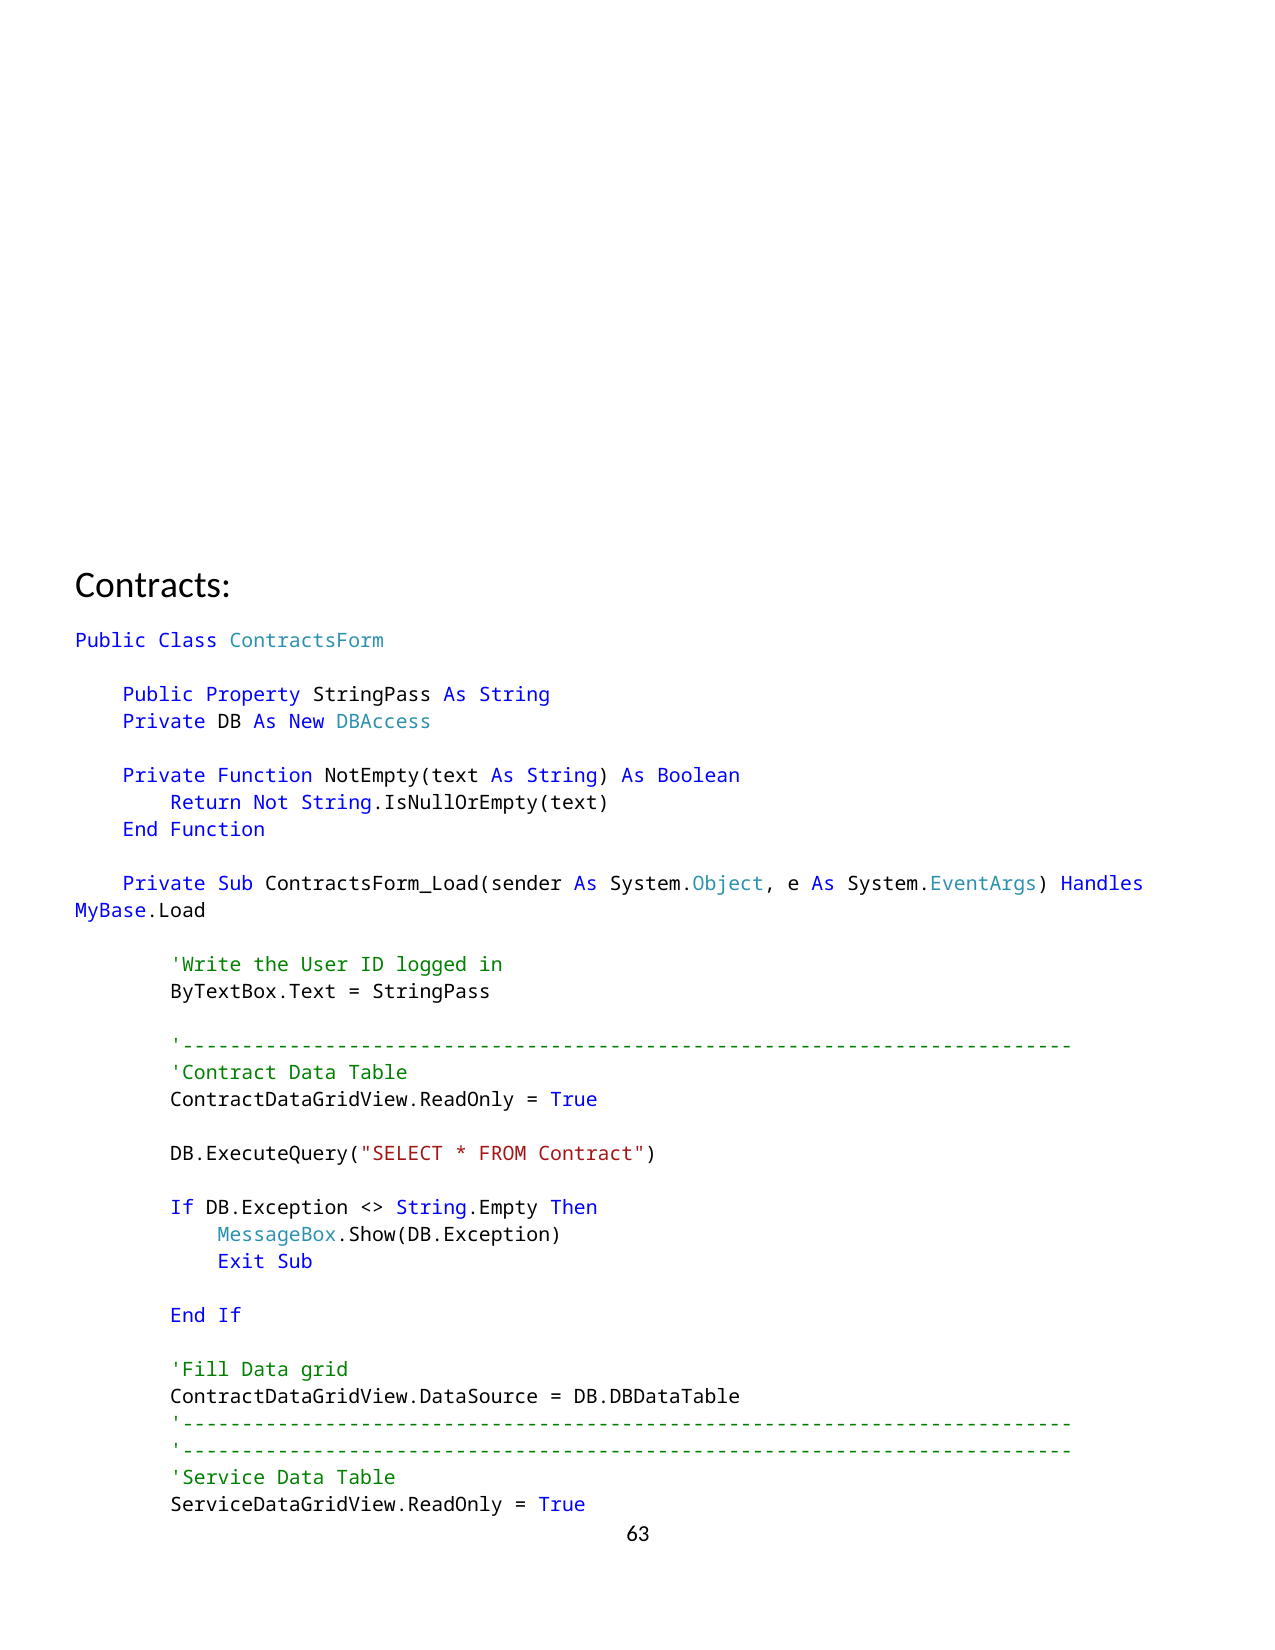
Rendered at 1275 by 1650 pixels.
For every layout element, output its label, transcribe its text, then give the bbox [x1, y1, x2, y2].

text MessageBox.Show(DB.Exception) [75, 1220, 1200, 1247]
text '--------------------------------------------------------------------------- [75, 1031, 1200, 1058]
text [75, 1409, 1200, 1436]
text Return Not String.IsNullOrEmpty(text) [75, 789, 1200, 816]
text ByTextBox.Text = StringPass [75, 977, 1200, 1004]
text Private DB As New DBAccess [75, 708, 1200, 735]
text 'Contract Data Table [75, 1058, 1200, 1085]
text ServiceDataGridView.ReadOnly = True [75, 1490, 1200, 1517]
text Exit Sub [75, 1247, 1200, 1274]
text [75, 1436, 1200, 1463]
text 'Write the User ID logged in [75, 951, 1200, 977]
text Public Class ContractsForm [75, 627, 1200, 654]
text 'Service Data Table [75, 1463, 1200, 1490]
text ContractDataGridView.ReadOnly = True [75, 1085, 1200, 1112]
text If DB.Exception <> String.Empty Then [75, 1193, 1200, 1220]
text End Function [75, 816, 1200, 843]
text 'Fill Data grid [75, 1355, 1200, 1382]
text Private Sub ContractsForm_Load(sender As System.Object, e As System.EventArgs) Handles MyBase.Load [75, 869, 1200, 923]
text ContractDataGridView.DataSource = DB.DBDataTable [75, 1382, 1200, 1409]
text Contracts: [75, 561, 1200, 606]
text Private Function NotEmpty(text As String) As Boolean [75, 762, 1200, 789]
text End If [75, 1301, 1200, 1328]
text DB.ExecuteQuery("SELECT * FROM Contract") [75, 1139, 1200, 1166]
text Public Property StringPass As String [75, 681, 1200, 708]
